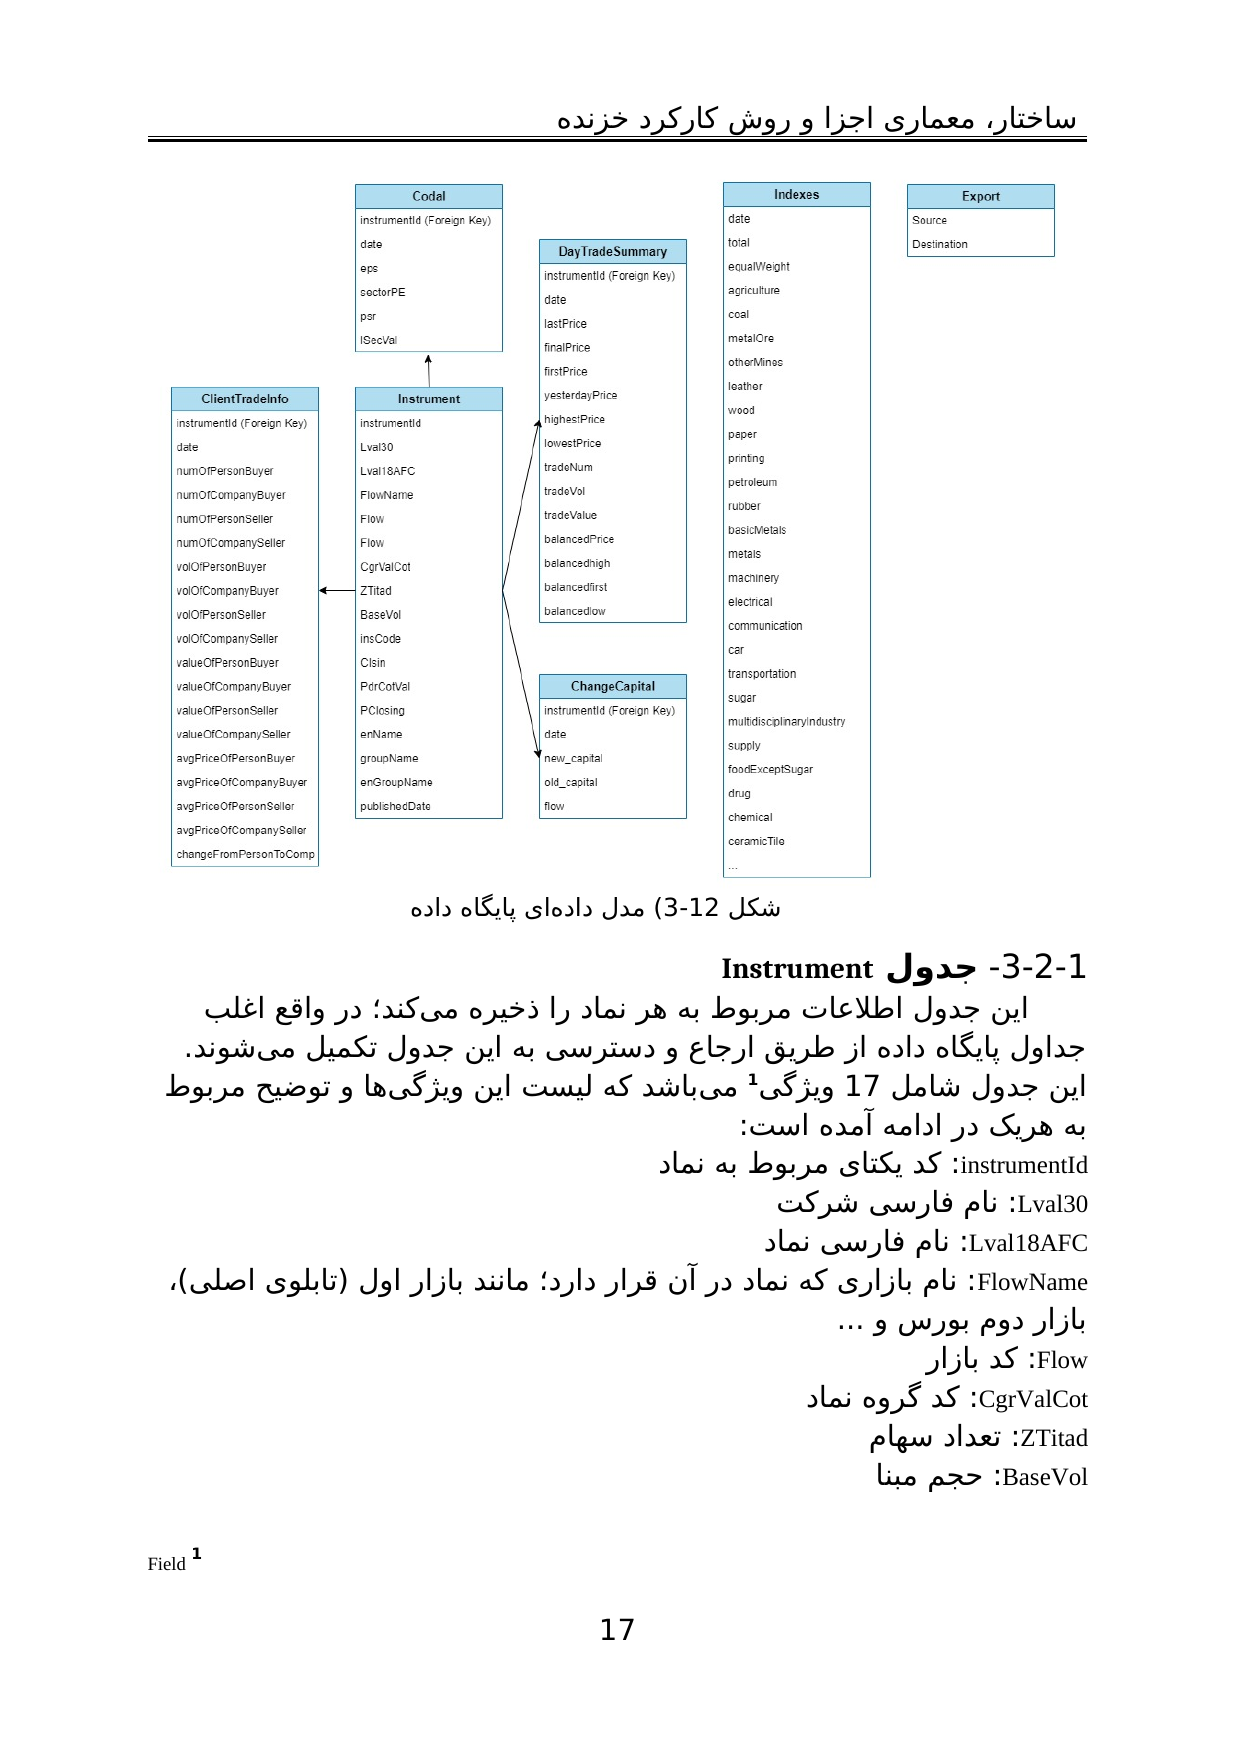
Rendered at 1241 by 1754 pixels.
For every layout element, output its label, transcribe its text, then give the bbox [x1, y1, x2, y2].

text ZTitad: تعداد سهام [148, 1419, 1088, 1453]
picture [158, 177, 1068, 889]
text Flow: کد بازار [148, 1342, 1088, 1376]
text BaseVol: حجم مبنا [148, 1458, 1088, 1492]
subtitle 3-2-1- جدول Instrument [148, 947, 1088, 986]
text CgrValCot: کد گروه نماد [148, 1381, 1088, 1414]
text این جدول اطلاعات مربوط به هر نماد را ذخیره می‌کند؛ در واقع اغلب جداول پایگاه داده از طریق ارجاع و دسترسی به این جدول تکمیل می‌شوند. این جدول شامل 17 ویژگی می‌باشد که لیست این ویژگی‌ها و توضیح مربوط به هریک در ادامه آمده است: [148, 991, 1087, 1142]
text Lval30: نام فارسی شرکت [148, 1186, 1088, 1220]
text FlowName: نام بازاری که نماد در آن قرار دارد؛ مانند بازار اول (تابلوی اصلی)، بازار دوم بورس و ... [148, 1264, 1088, 1337]
text شکل 12-3) مدل داده‌ای پایگاه داده [148, 893, 1089, 922]
text instrumentId: کد یکتای مربوط به نماد [148, 1147, 1088, 1181]
text Lval18AFC: نام فارسی نماد [148, 1225, 1088, 1259]
